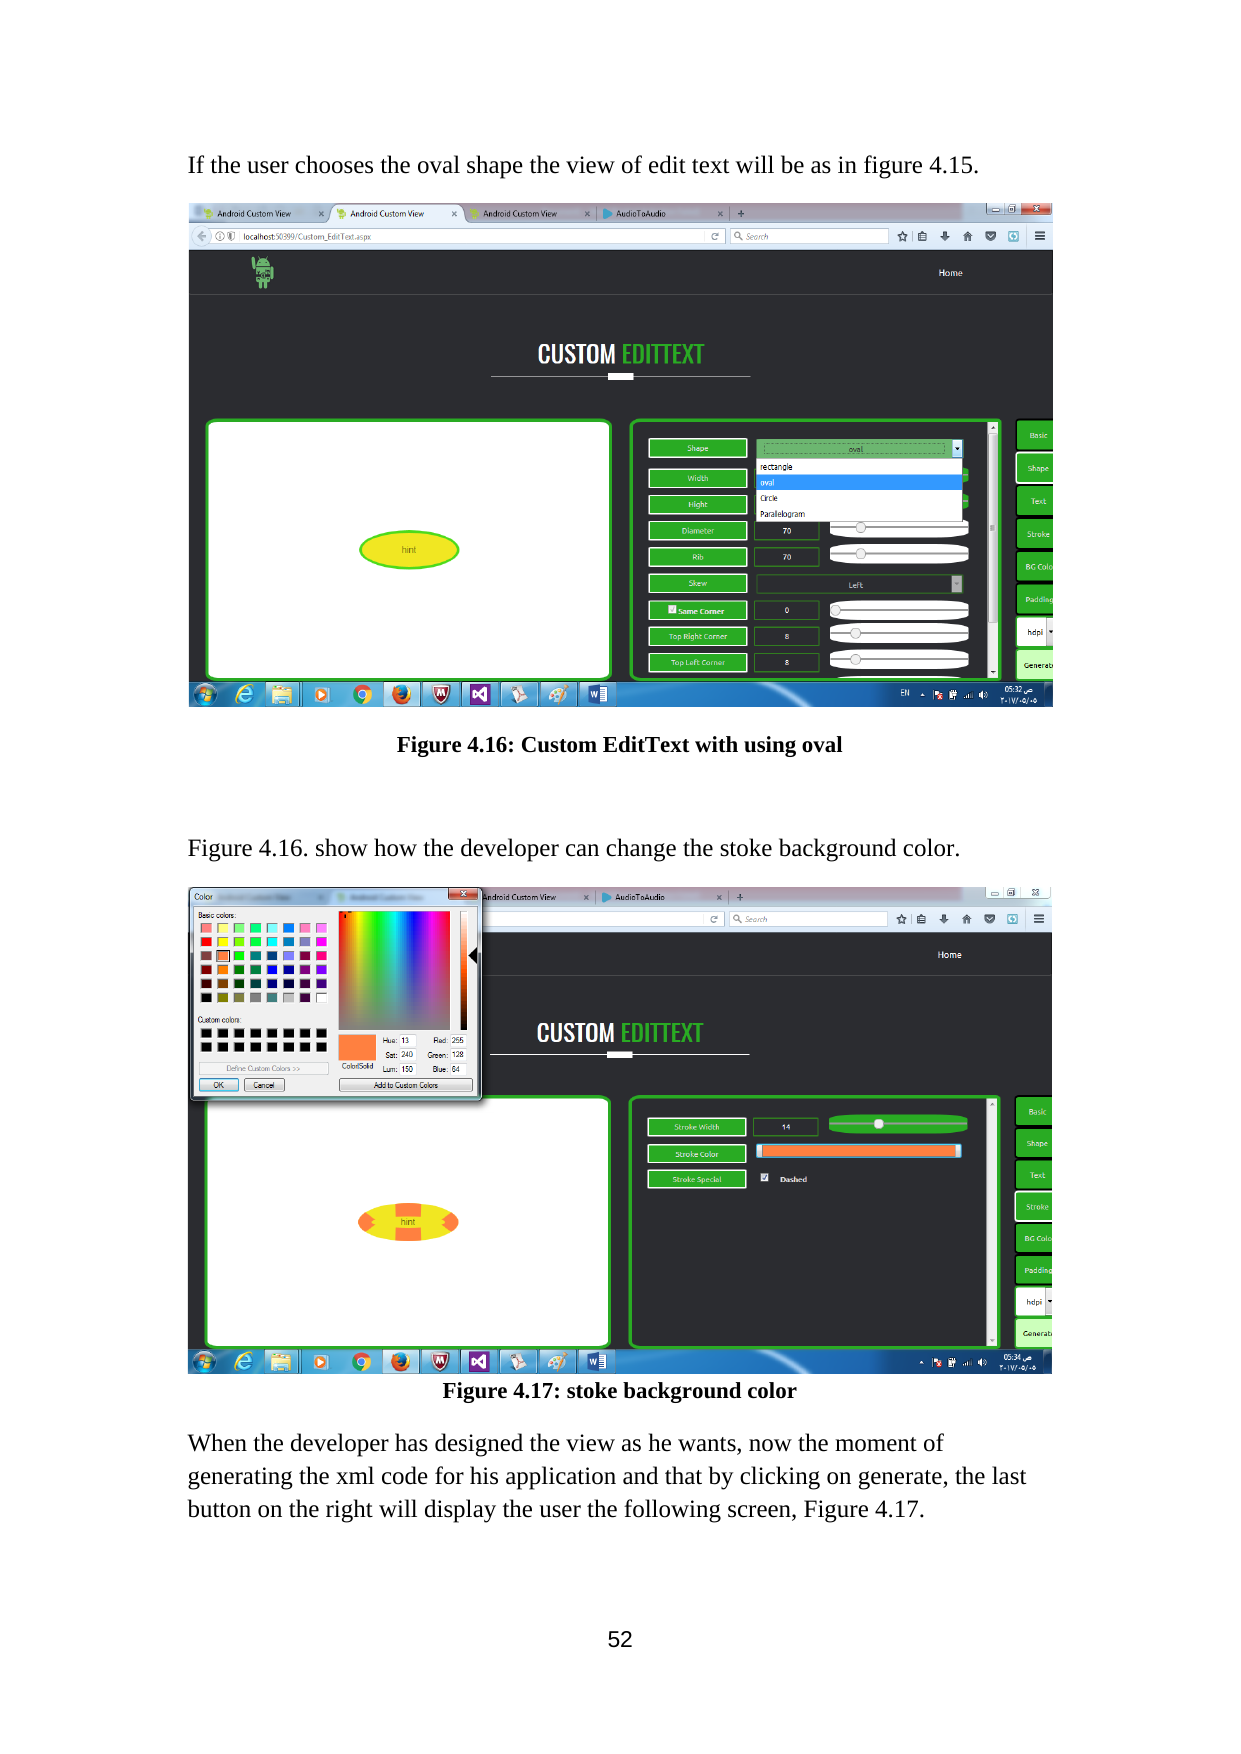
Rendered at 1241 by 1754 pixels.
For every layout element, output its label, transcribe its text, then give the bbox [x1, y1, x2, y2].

picture [187, 887, 1052, 1374]
text Figure 4.16. show how the developer can change the stoke background color. [187, 833, 1053, 862]
text If the user chooses the oval shape the view of edit text will be as in figure 4.15. [187, 150, 1053, 179]
text When the developer has designed the view as he wants, now the moment of generating the xml code for his application and that by clicking on generate, the last button on the right will display the user the following screen, Figure 4.17. [187, 1428, 1053, 1523]
text Figure 4.16: Custom EditText with using oval [187, 731, 1053, 758]
picture [188, 203, 1053, 707]
